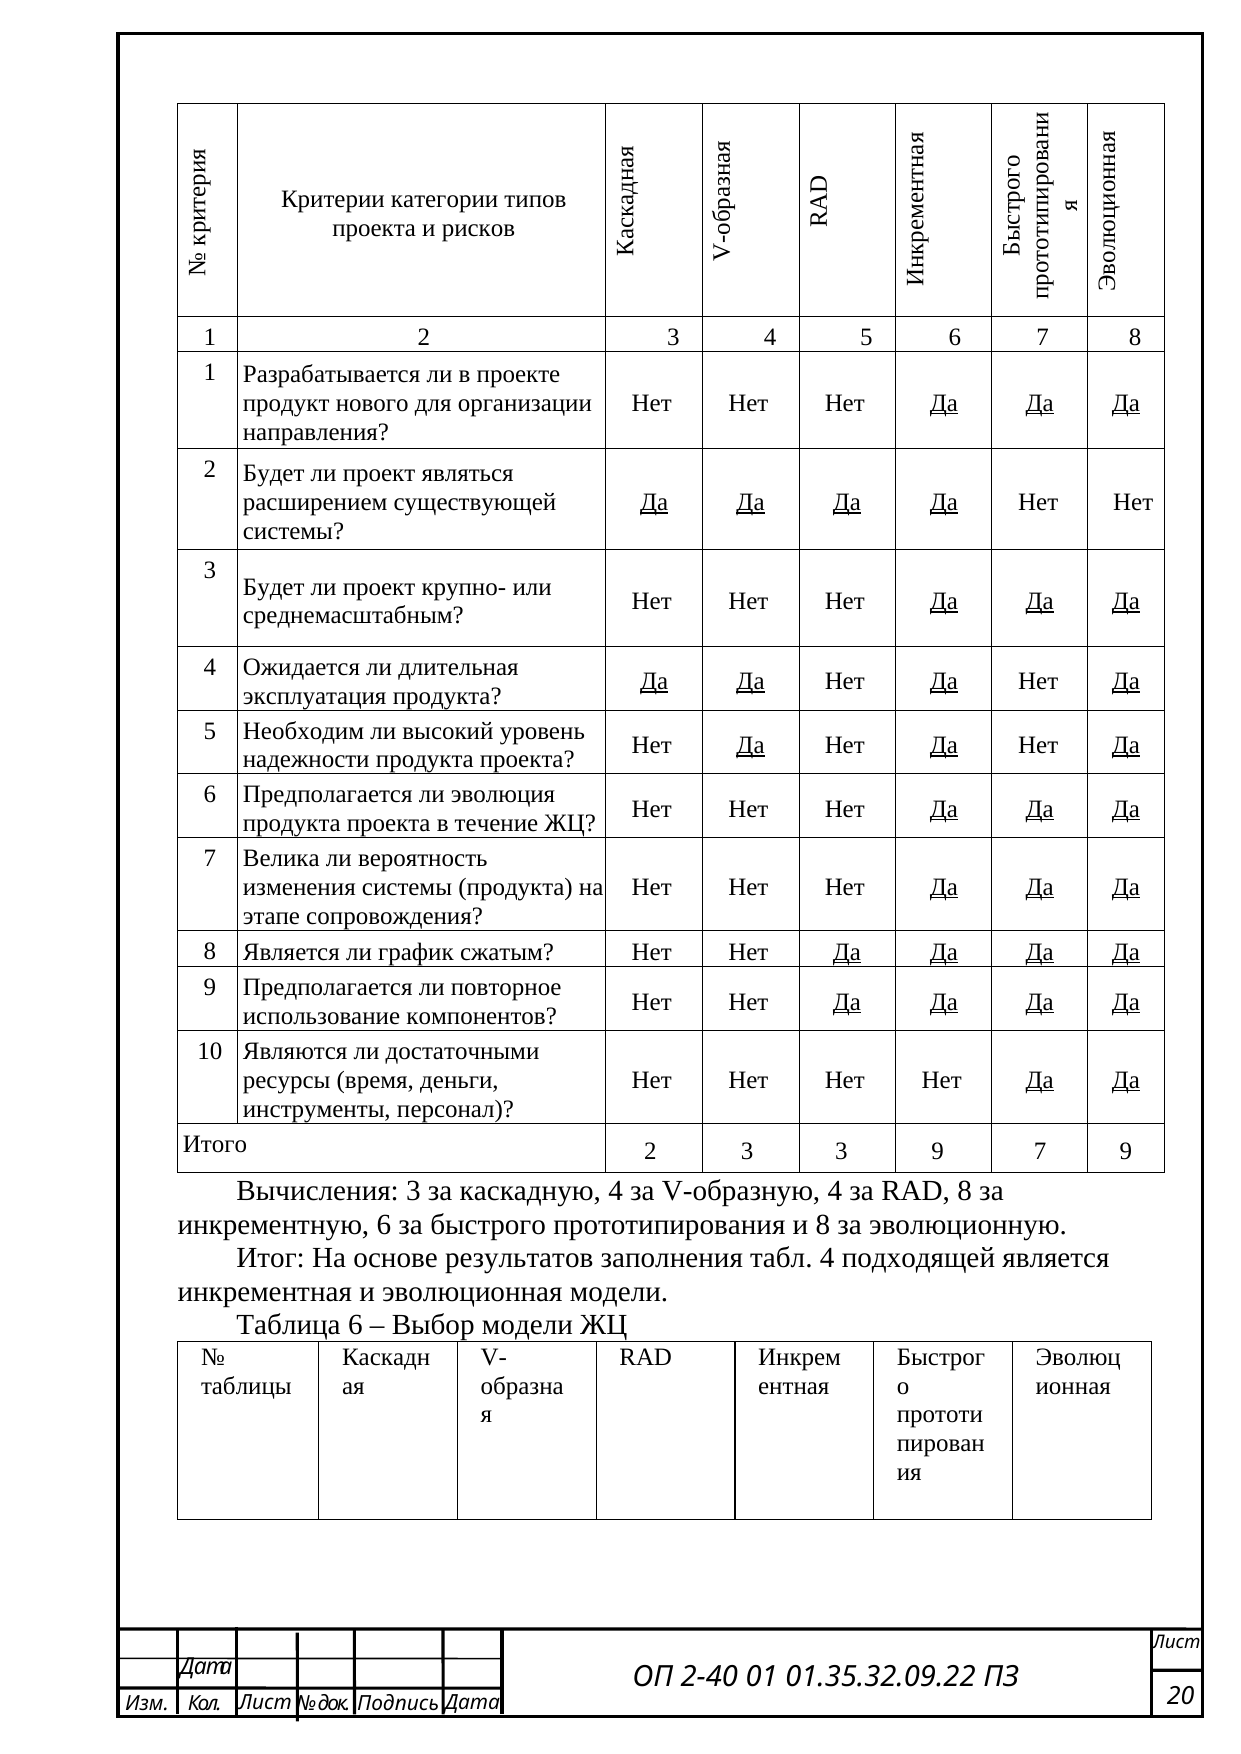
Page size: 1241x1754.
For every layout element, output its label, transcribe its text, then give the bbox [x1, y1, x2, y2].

table_cell Будет ли проект являться расширением существующей системы? [238, 449, 605, 549]
table_cell Является ли график сжатым? [238, 931, 605, 966]
table_cell Предполагается ли повторное использование компонентов? [238, 967, 605, 1030]
table_cell 6 [178, 774, 237, 837]
table_header V-образная [458, 1342, 596, 1518]
table_cell Да [800, 449, 895, 549]
table_cell 7 [992, 317, 1087, 351]
table_cell Да [896, 449, 991, 549]
table_cell Да [800, 967, 895, 1030]
table_cell 5 [800, 317, 895, 351]
table_cell Да [703, 449, 799, 549]
table_cell Нет [606, 352, 702, 448]
table_cell Нет [800, 647, 895, 709]
table_cell Да [1088, 967, 1164, 1030]
table_cell Да [1088, 647, 1164, 709]
table_cell Да [1088, 931, 1164, 966]
table_cell 8 [178, 931, 237, 966]
table_cell Да [1088, 352, 1164, 448]
table_cell Нет [703, 774, 799, 837]
table_cell 3 [703, 1124, 799, 1172]
table_cell Будет ли проект крупно- или среднемасштабным? [238, 550, 605, 646]
table_cell Да [992, 774, 1087, 837]
table_cell 7 [178, 838, 237, 929]
table_cell Нет [703, 1031, 799, 1122]
table_cell Да [1088, 711, 1164, 773]
table_cell Нет [606, 967, 702, 1030]
table_cell 6 [896, 317, 991, 351]
table_header Каскадная [319, 1342, 457, 1518]
table_header Каскадная [606, 104, 702, 316]
table_cell Нет [606, 711, 702, 773]
table_cell Итого [178, 1124, 605, 1172]
table_cell Да [896, 711, 991, 773]
table_cell Разрабатывается ли в проекте продукт нового для организации направления? [238, 352, 605, 448]
table_cell 8 [1088, 317, 1164, 351]
table_header V-образная [703, 104, 799, 316]
table_cell Нет [800, 352, 895, 448]
table_cell 9 [178, 967, 237, 1030]
table_cell 5 [178, 711, 237, 773]
table_cell Да [896, 838, 991, 929]
table_header Быстрого прототипирования [874, 1342, 1012, 1518]
table_cell Нет [703, 967, 799, 1030]
table_header RAD [800, 104, 895, 316]
table_cell 10 [178, 1031, 237, 1122]
table_cell 7 [992, 1124, 1087, 1172]
table_cell 9 [896, 1124, 991, 1172]
text Вычисления: 3 за каскадную, 4 за V-образную, 4 за RAD, 8 за инкрементную, 6 за быстрого прототипирования и 8 за эволюционную. [177, 1173, 1152, 1240]
table_cell Нет [800, 774, 895, 837]
table_cell Нет [606, 774, 702, 837]
table_cell Нет [896, 1031, 991, 1122]
table_cell 2 [178, 449, 237, 549]
table_cell Нет [1088, 449, 1164, 549]
table_cell 2 [606, 1124, 702, 1172]
table_cell Да [992, 1031, 1087, 1122]
table_header Инкрементная [896, 104, 991, 316]
table_cell 3 [800, 1124, 895, 1172]
table_cell Да [896, 647, 991, 709]
table_header № критерия [178, 104, 237, 316]
table_cell Нет [606, 838, 702, 929]
table_cell 3 [178, 550, 237, 646]
table_cell Да [800, 931, 895, 966]
text Таблица 6 – Выбор модели ЖЦ [177, 1307, 1152, 1341]
table_header Быстрого прототипирования [992, 104, 1087, 316]
table_cell Предполагается ли эволюция продукта проекта в течение ЖЦ? [238, 774, 605, 837]
table_cell Да [1088, 774, 1164, 837]
table_cell Нет [800, 550, 895, 646]
table_cell Да [1088, 550, 1164, 646]
table_cell Нет [606, 550, 702, 646]
table_header Эволюционная [1088, 104, 1164, 316]
table_cell Да [703, 711, 799, 773]
table_cell Да [992, 931, 1087, 966]
table_header Инкрементная [736, 1342, 873, 1518]
table_cell Ожидается ли длительная эксплуатация продукта? [238, 647, 605, 709]
table_cell 4 [178, 647, 237, 709]
table_cell Нет [606, 1031, 702, 1122]
table_cell Нет [992, 711, 1087, 773]
table_cell Да [896, 967, 991, 1030]
table_cell 4 [703, 317, 799, 351]
table_cell Велика ли вероятность изменения системы (продукта) на этапе сопровождения? [238, 838, 605, 929]
table_cell Необходим ли высокий уровень надежности продукта проекта? [238, 711, 605, 773]
table_cell Нет [703, 838, 799, 929]
table_cell 3 [606, 317, 702, 351]
table_header Критерии категории типов проекта и рисков [238, 104, 605, 316]
table_cell Да [703, 647, 799, 709]
table_cell Нет [992, 449, 1087, 549]
table_header Эволюционная [1013, 1342, 1151, 1518]
table_cell Нет [800, 711, 895, 773]
table_cell Да [896, 352, 991, 448]
text Итог: На основе результатов заполнения табл. 4 подходящей является инкрементная и эволюционная модели. [177, 1240, 1152, 1307]
table_cell Нет [992, 647, 1087, 709]
table_cell Нет [606, 931, 702, 966]
table_cell Да [992, 838, 1087, 929]
table_cell Да [992, 550, 1087, 646]
table_cell 2 [238, 317, 605, 351]
table_cell Да [606, 647, 702, 709]
table_cell Нет [800, 1031, 895, 1122]
table_cell Да [992, 967, 1087, 1030]
table_cell Да [1088, 838, 1164, 929]
table_cell Нет [703, 352, 799, 448]
table_cell Да [896, 931, 991, 966]
table_cell Нет [703, 931, 799, 966]
table_cell 1 [178, 317, 237, 351]
table_cell Нет [703, 550, 799, 646]
table_cell Да [1088, 1031, 1164, 1122]
table_header RAD [597, 1342, 734, 1518]
table_cell 1 [178, 352, 237, 448]
table_cell Нет [800, 838, 895, 929]
table_cell Да [606, 449, 702, 549]
table_cell Являются ли достаточными ресурсы (время, деньги, инструменты, персонал)? [238, 1031, 605, 1122]
table_cell 9 [1088, 1124, 1164, 1172]
table_cell Да [992, 352, 1087, 448]
table_cell Да [896, 774, 991, 837]
table_header № таблицы [178, 1342, 318, 1518]
table_cell Да [896, 550, 991, 646]
